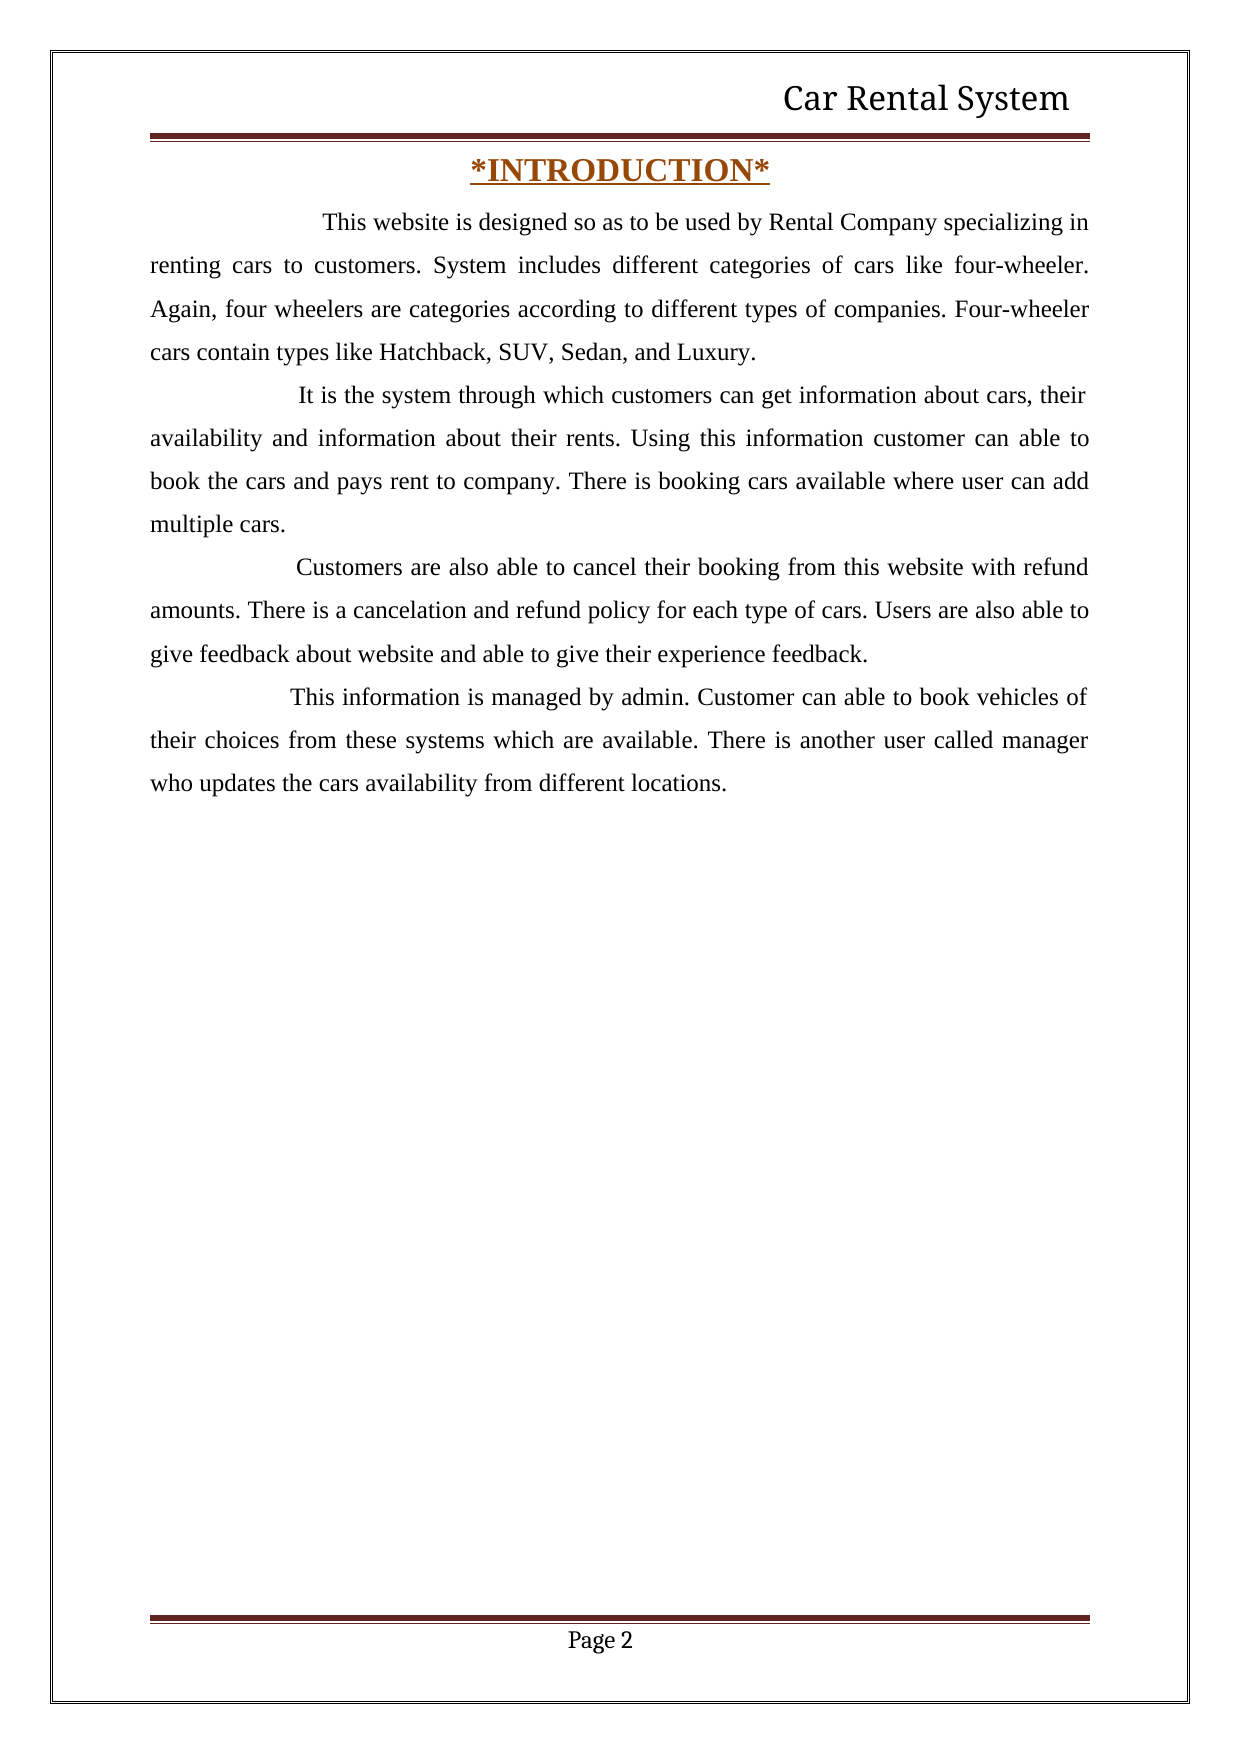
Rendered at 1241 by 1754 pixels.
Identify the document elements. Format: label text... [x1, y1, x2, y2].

text It is the system through which customers can get information about cars, their availability and information about their rents. Using this information customer can able to book the cars and pays rent to company. There is booking cars available where user can add multiple cars. [150, 380, 1090, 538]
text Customers are also able to cancel their booking from this website with refund amounts. There is a cancelation and refund policy for each type of cars. Users are also able to give feedback about website and able to give their experience feedback. [150, 552, 1090, 667]
text This information is managed by admin. Customer can able to book vehicles of their choices from these systems which are available. There is another user called manager who updates the cars availability from different locations. [150, 682, 1090, 797]
text *INTRODUCTION* [150, 150, 1090, 188]
text This website is designed so as to be used by Rental Company specializing in renting cars to customers. System includes different categories of cars like four-wheeler. Again, four wheelers are categories according to different types of companies. Four-wheeler cars contain types like Hatchback, SUV, Sedan, and Luxury. [150, 207, 1090, 366]
